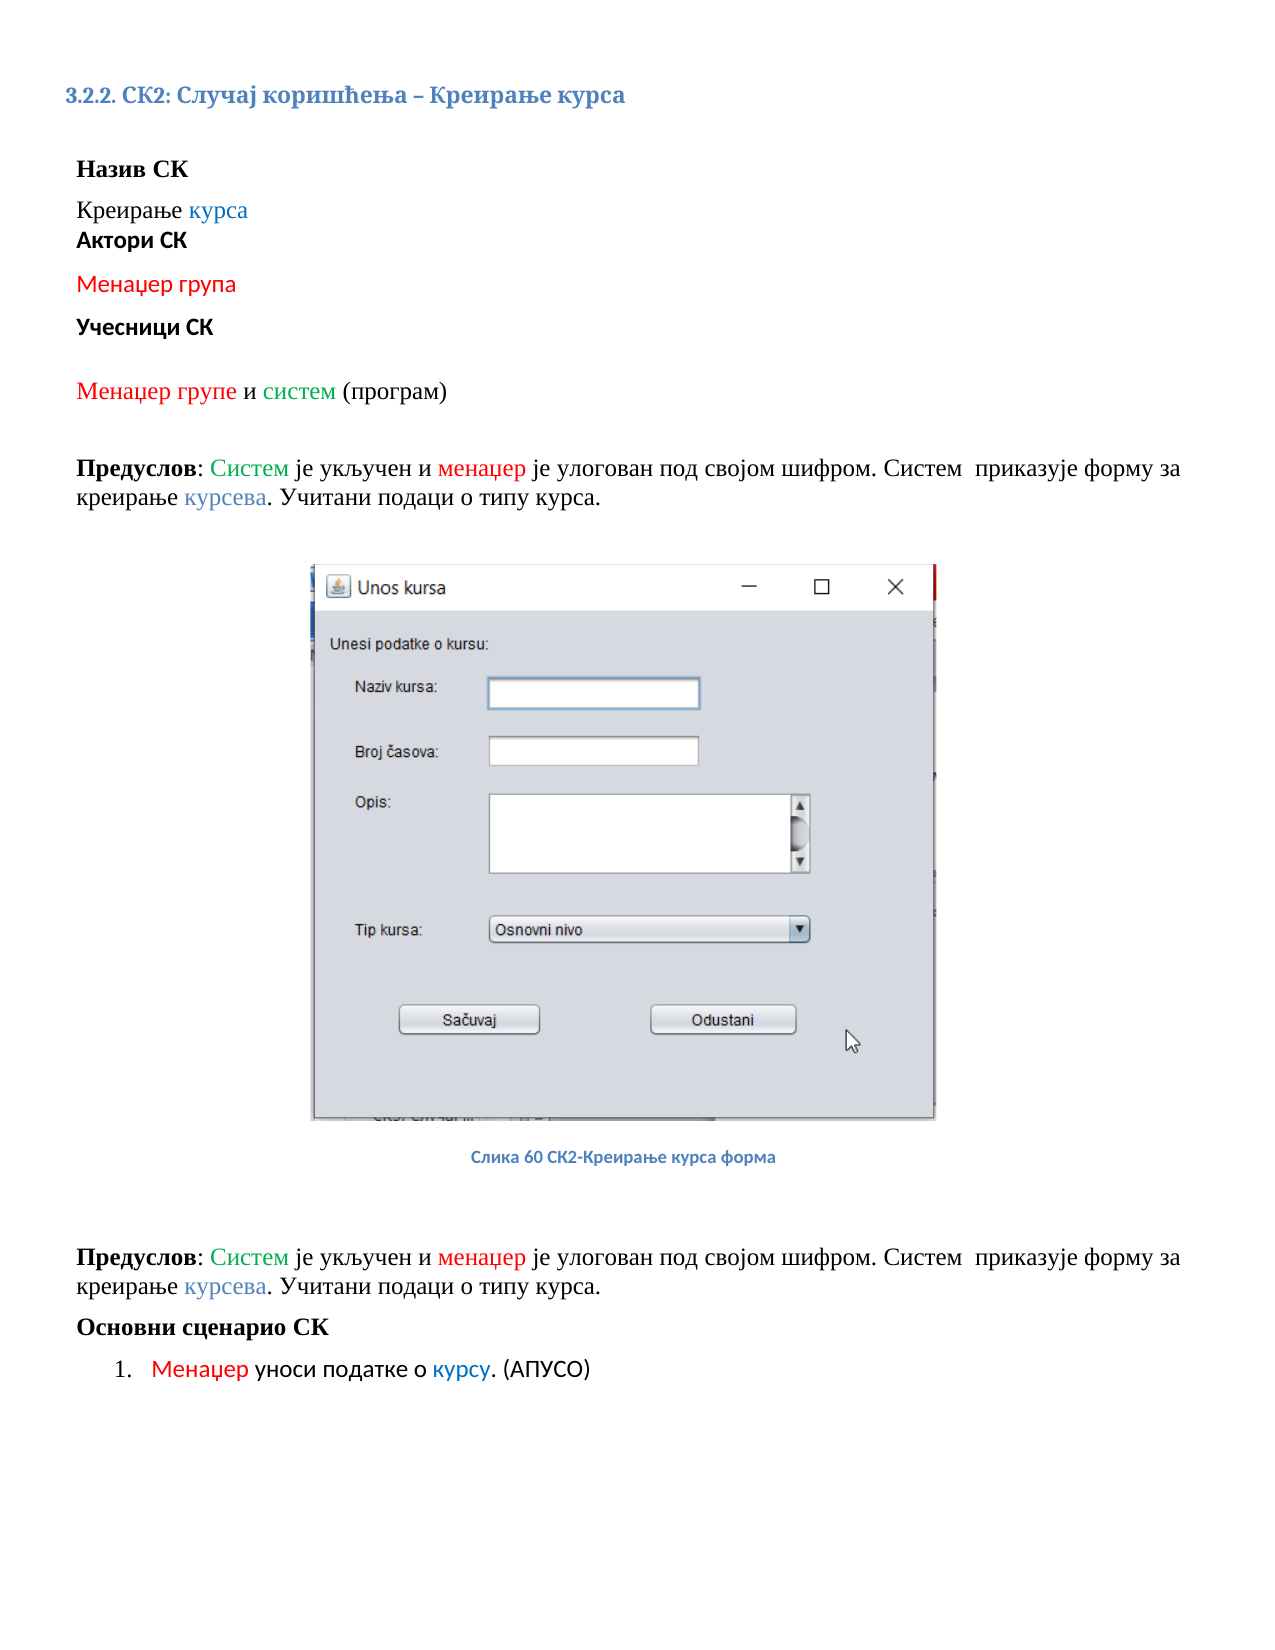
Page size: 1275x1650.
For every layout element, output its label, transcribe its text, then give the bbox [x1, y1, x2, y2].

picture [310, 564, 937, 1121]
list Менаџер уноси податке о курсу. (АПУСО) [113, 1353, 1181, 1383]
subtitle 3.2.2. СК2: Случај коришћења – Креирање курса [66, 83, 1181, 109]
text Предуслов: Систем је укључен и менаџер je улогован под својом шифром. Систем приказује форму за креирање курсева. Учитани подаци о типу курса. [76, 1242, 1181, 1299]
text Предуслов: Систем је укључен и менаџер je улогован под својом шифром. Систем приказује форму за креирање курсева. Учитани подаци о типу курса. [76, 453, 1181, 511]
text Креирање курса [76, 196, 1181, 224]
text Актори СК Менаџер група Учесници СК [76, 224, 344, 342]
subtitle Основни сценарио СК [76, 1312, 1181, 1341]
text Mенаџер групе и систем (програм) [76, 376, 1181, 405]
subtitle Назив СК [76, 154, 1181, 183]
